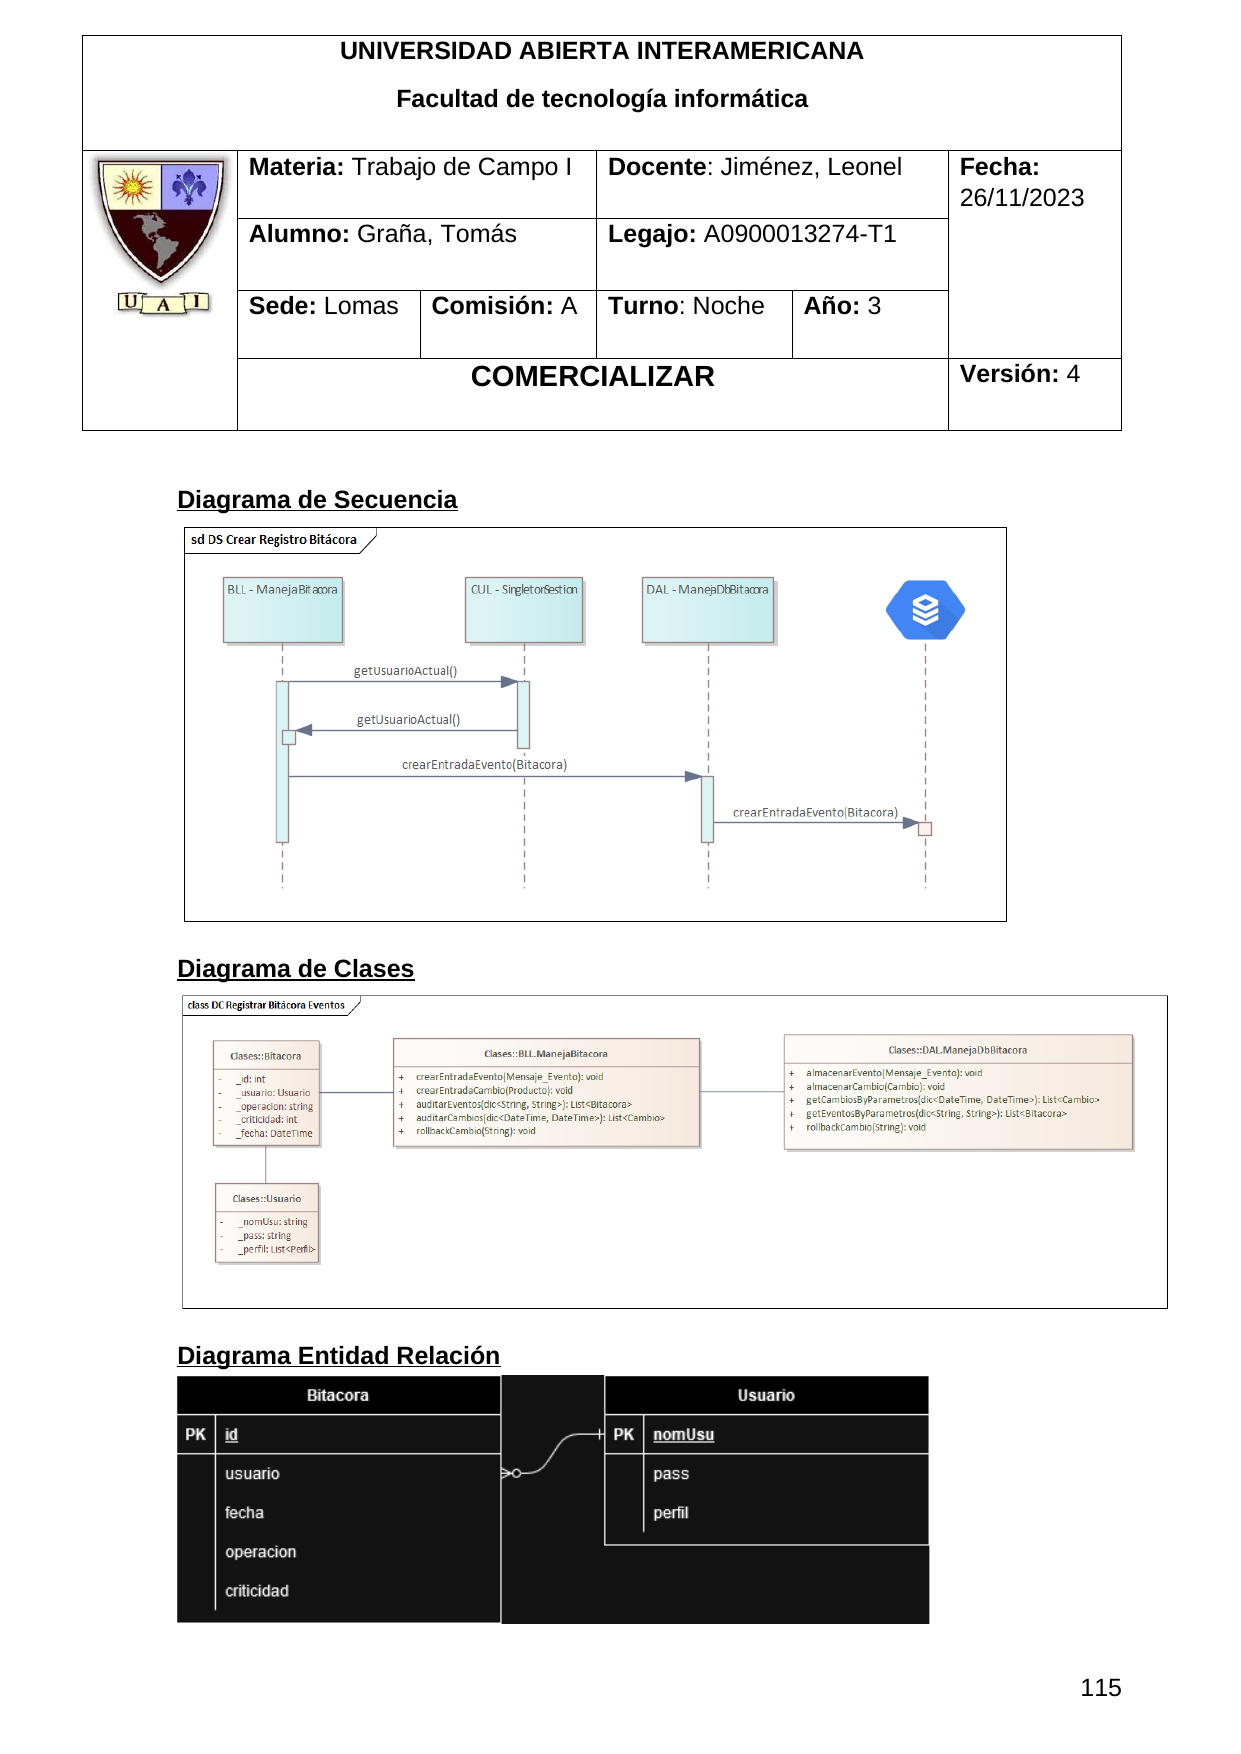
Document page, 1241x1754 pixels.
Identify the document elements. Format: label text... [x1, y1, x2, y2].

subtitle Diagrama de Secuencia [177, 485, 1122, 513]
picture [87, 151, 234, 320]
subtitle Diagrama de Clases [177, 954, 1122, 983]
picture [177, 989, 1173, 1314]
picture [177, 520, 1013, 928]
picture [177, 1375, 930, 1624]
subtitle Diagrama Entidad Relación [177, 1341, 1122, 1369]
